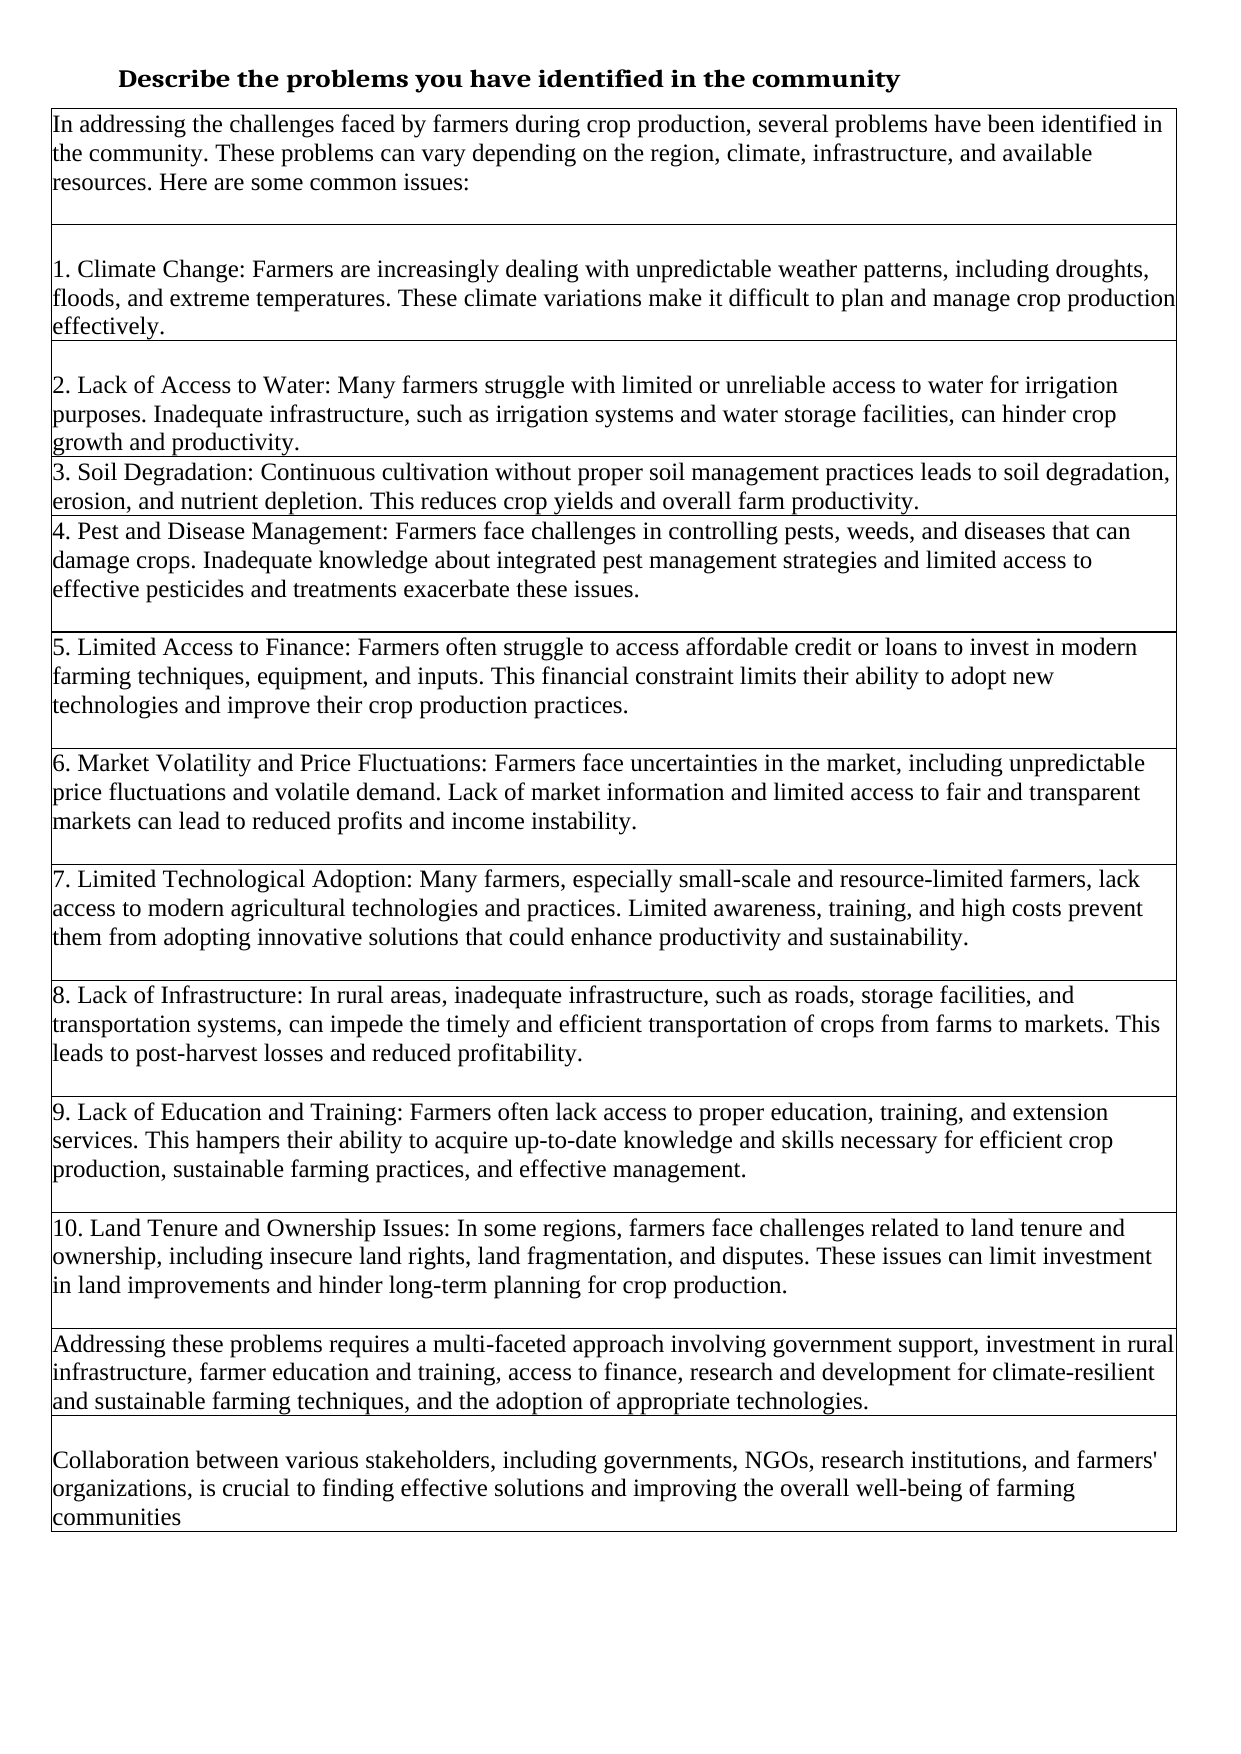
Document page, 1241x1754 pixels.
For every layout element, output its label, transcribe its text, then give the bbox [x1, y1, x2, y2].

table_cell 3. Soil Degradation: Continuous cultivation without proper soil management practices leads to soil degradation, erosion, and nutrient depletion. This reduces crop yields and overall farm productivity. [52, 457, 1176, 515]
table_cell 7. Limited Technological Adoption: Many farmers, especially small-scale and resource-limited farmers, lack access to modern agricultural technologies and practices. Limited awareness, training, and high costs prevent them from adopting innovative solutions that could enhance productivity and sustainability. [52, 865, 1176, 979]
table_cell 10. Land Tenure and Ownership Issues: In some regions, farmers face challenges related to land tenure and ownership, including insecure land rights, land fragmentation, and disputes. These issues can limit investment in land improvements and hinder long-term planning for crop production. [52, 1213, 1176, 1328]
table_cell 9. Lack of Education and Training: Farmers often lack access to proper education, training, and extension services. This hampers their ability to acquire up-to-date knowledge and skills necessary for efficient crop production, sustainable farming practices, and effective management. [52, 1097, 1176, 1212]
text Describe the problems you have identified in the community [118, 64, 1188, 93]
table_cell 4. Pest and Disease Management: Farmers face challenges in controlling pests, weeds, and diseases that can damage crops. Inadequate knowledge about integrated pest management strategies and limited access to effective pesticides and treatments exacerbate these issues. [52, 516, 1176, 631]
table_header In addressing the challenges faced by farmers during crop production, several problems have been identified in the community. These problems can vary depending on the region, climate, infrastructure, and available resources. Here are some common issues: [52, 109, 1176, 224]
table_cell 1. Climate Change: Farmers are increasingly dealing with unpredictable weather patterns, including droughts, floods, and extreme temperatures. These climate variations make it difficult to plan and manage crop production effectively. [52, 225, 1176, 340]
table_cell 8. Lack of Infrastructure: In rural areas, inadequate infrastructure, such as roads, storage facilities, and transportation systems, can impede the timely and efficient transportation of crops from farms to markets. This leads to post-harvest losses and reduced profitability. [52, 981, 1176, 1096]
table_cell 2. Lack of Access to Water: Many farmers struggle with limited or unreliable access to water for irrigation purposes. Inadequate infrastructure, such as irrigation systems and water storage facilities, can hinder crop growth and productivity. [52, 341, 1176, 456]
table_cell Addressing these problems requires a multi-faceted approach involving government support, investment in rural infrastructure, farmer education and training, access to finance, research and development for climate-resilient and sustainable farming techniques, and the adoption of appropriate technologies. [52, 1329, 1176, 1415]
table_cell 5. Limited Access to Finance: Farmers often struggle to access affordable credit or loans to invest in modern farming techniques, equipment, and inputs. This financial constraint limits their ability to adopt new technologies and improve their crop production practices. [52, 633, 1176, 747]
table_cell Collaboration between various stakeholders, including governments, NGOs, research institutions, and farmers' organizations, is crucial to finding effective solutions and improving the overall well-being of farming communities [52, 1416, 1176, 1531]
table_cell 6. Market Volatility and Price Fluctuations: Farmers face uncertainties in the market, including unpredictable price fluctuations and volatile demand. Lack of market information and limited access to fair and transparent markets can lead to reduced profits and income instability. [52, 749, 1176, 863]
